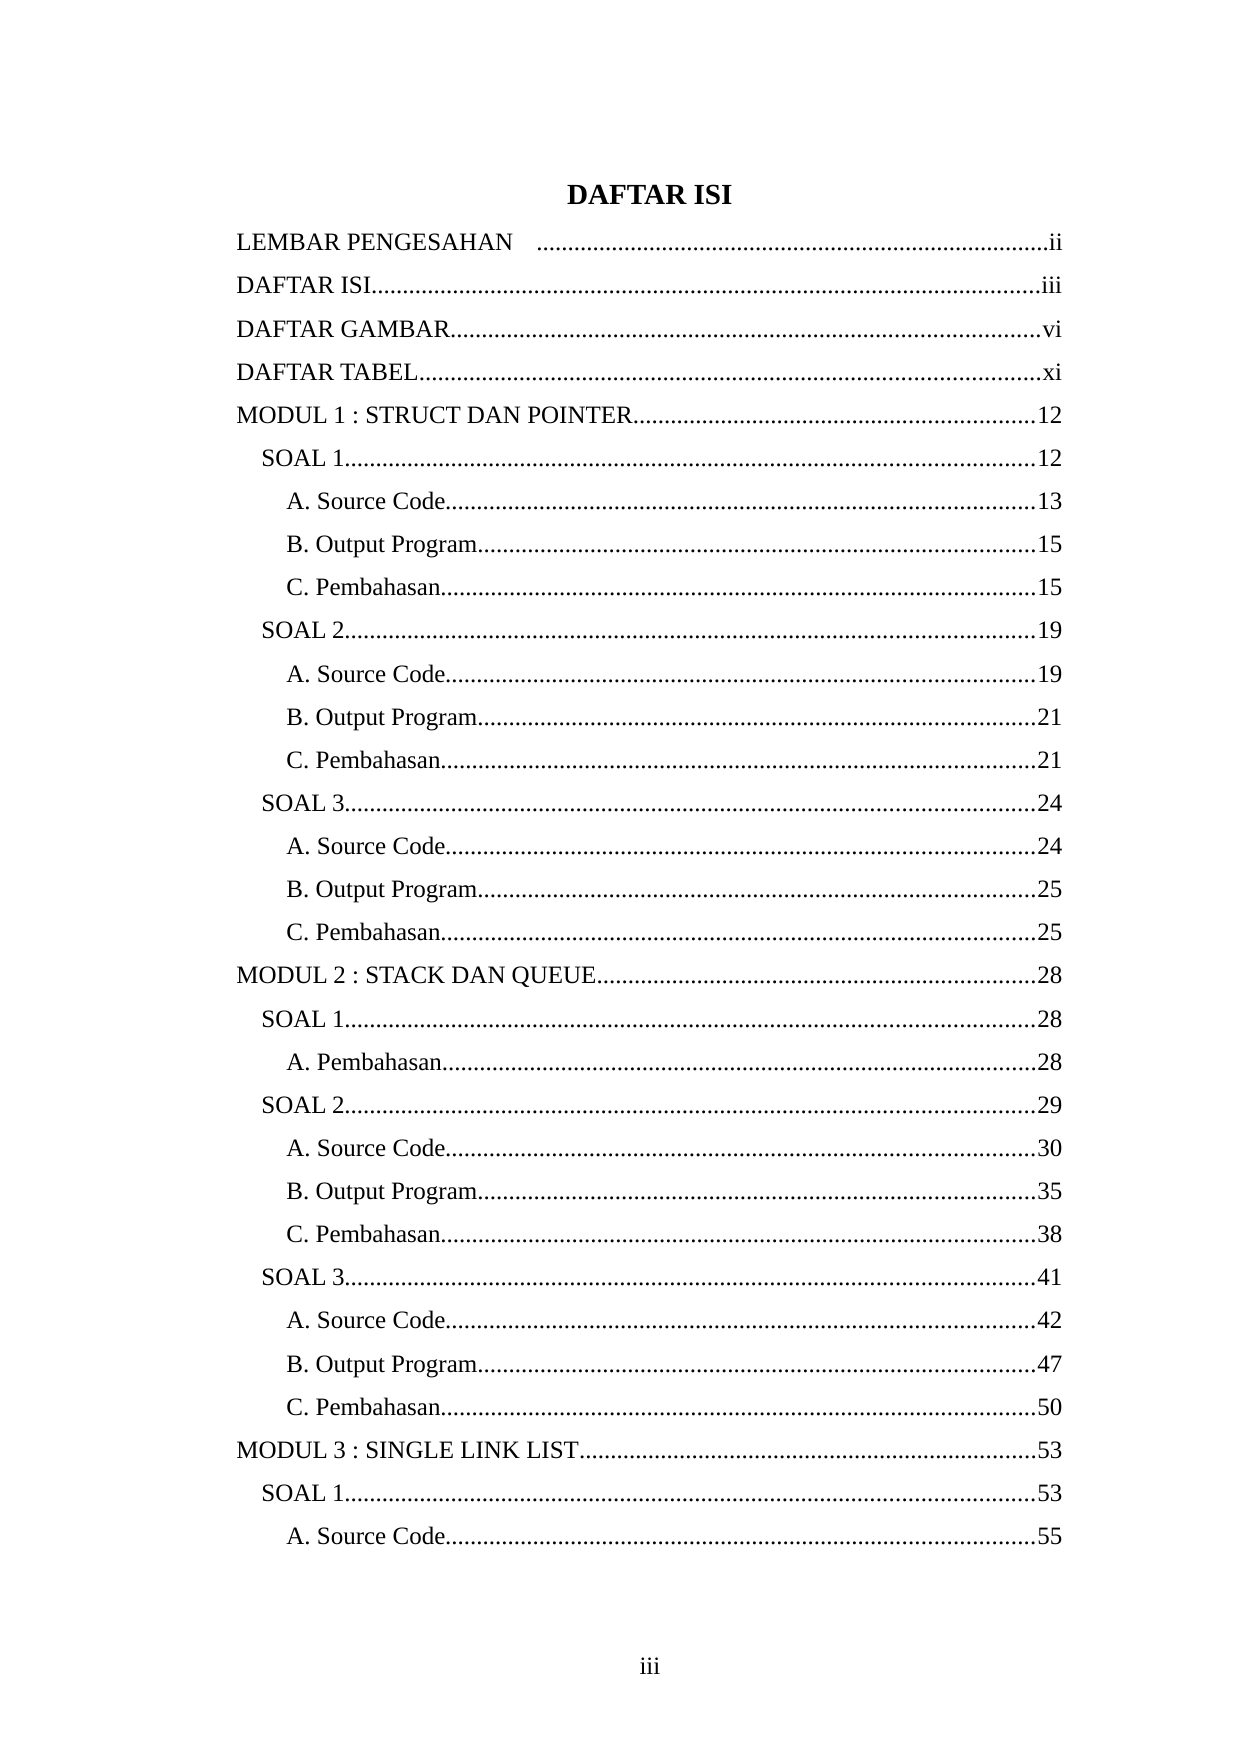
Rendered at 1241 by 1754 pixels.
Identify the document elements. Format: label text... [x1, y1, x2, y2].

subtitle DAFTAR ISI [236, 177, 1063, 211]
